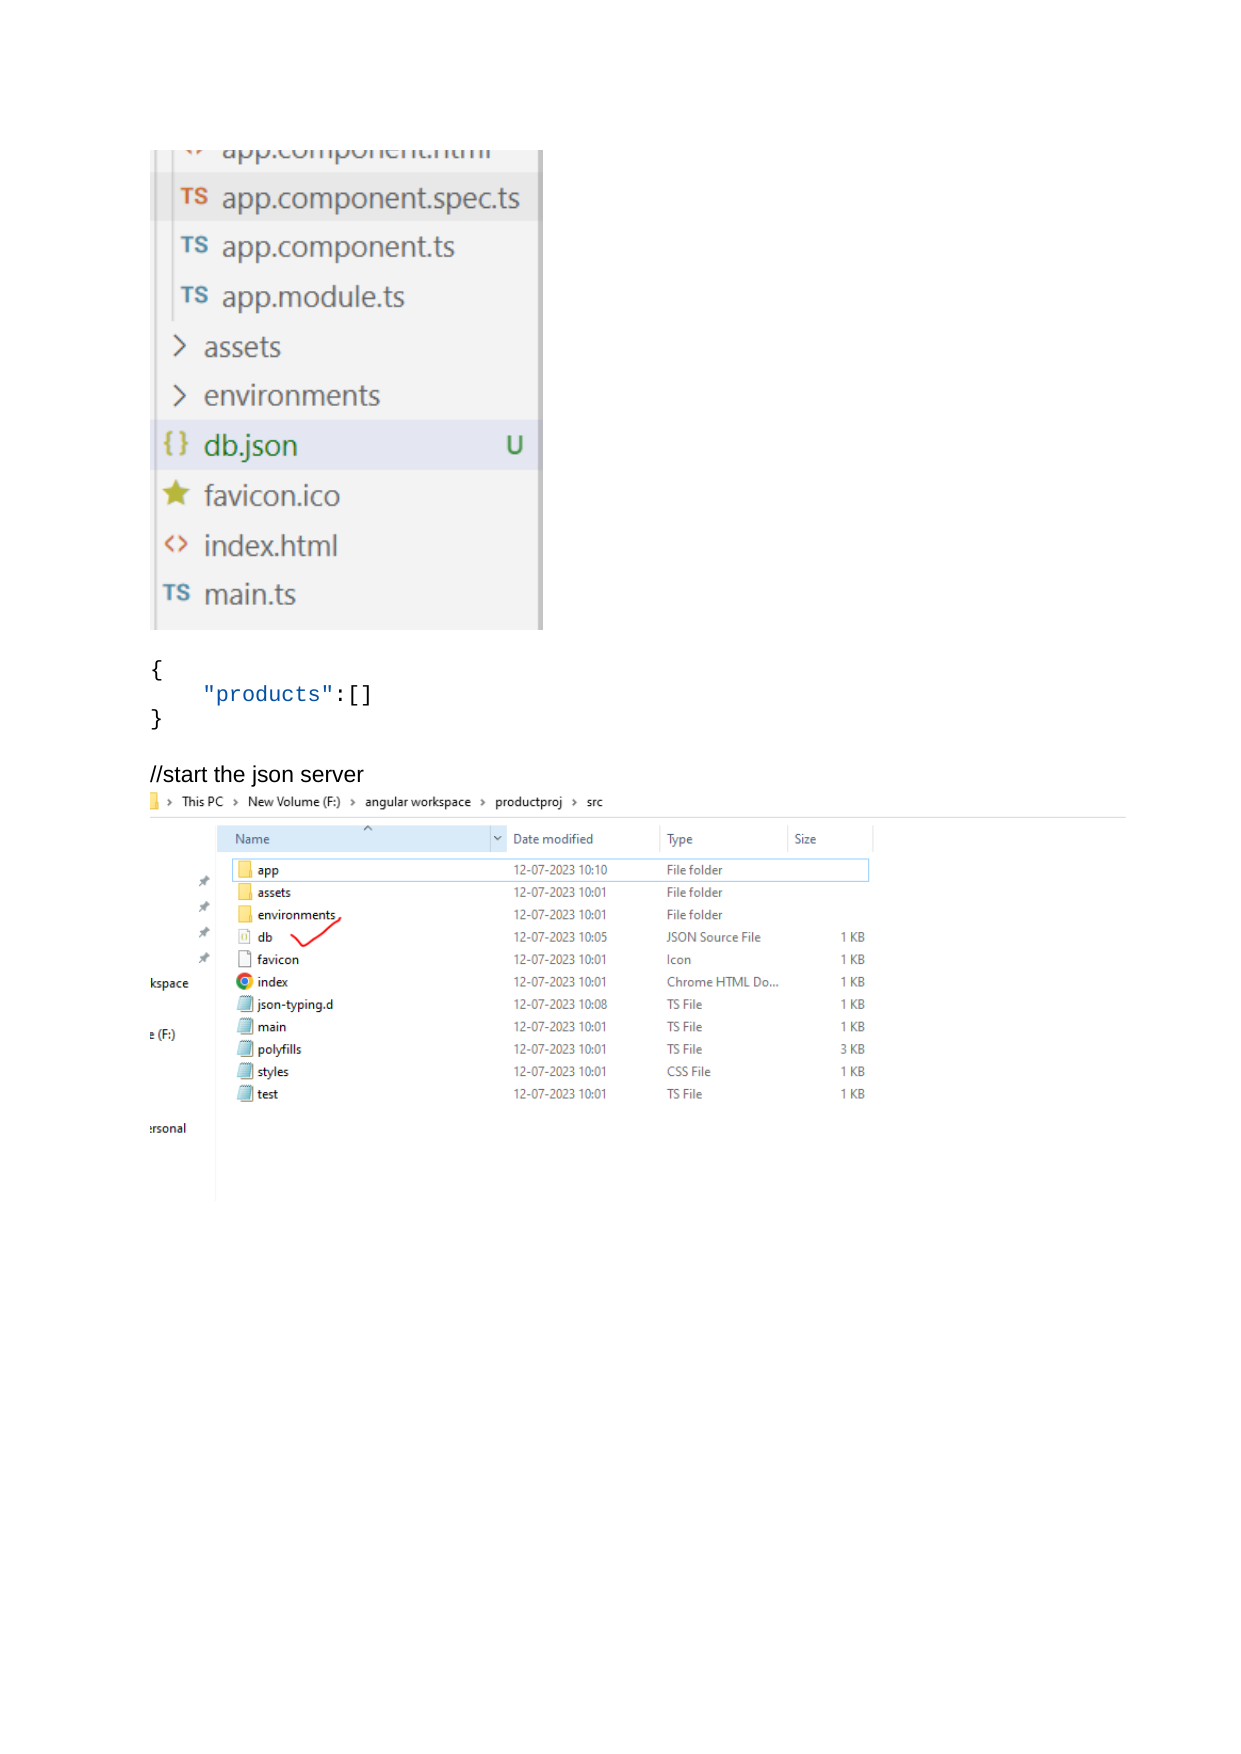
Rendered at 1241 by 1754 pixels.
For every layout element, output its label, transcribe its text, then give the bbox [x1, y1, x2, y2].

text "products":[] [150, 683, 1090, 707]
picture [150, 787, 1126, 1201]
text } [150, 707, 1090, 732]
picture [150, 150, 543, 630]
text { [150, 658, 1090, 683]
text //start the json server [150, 761, 1090, 787]
